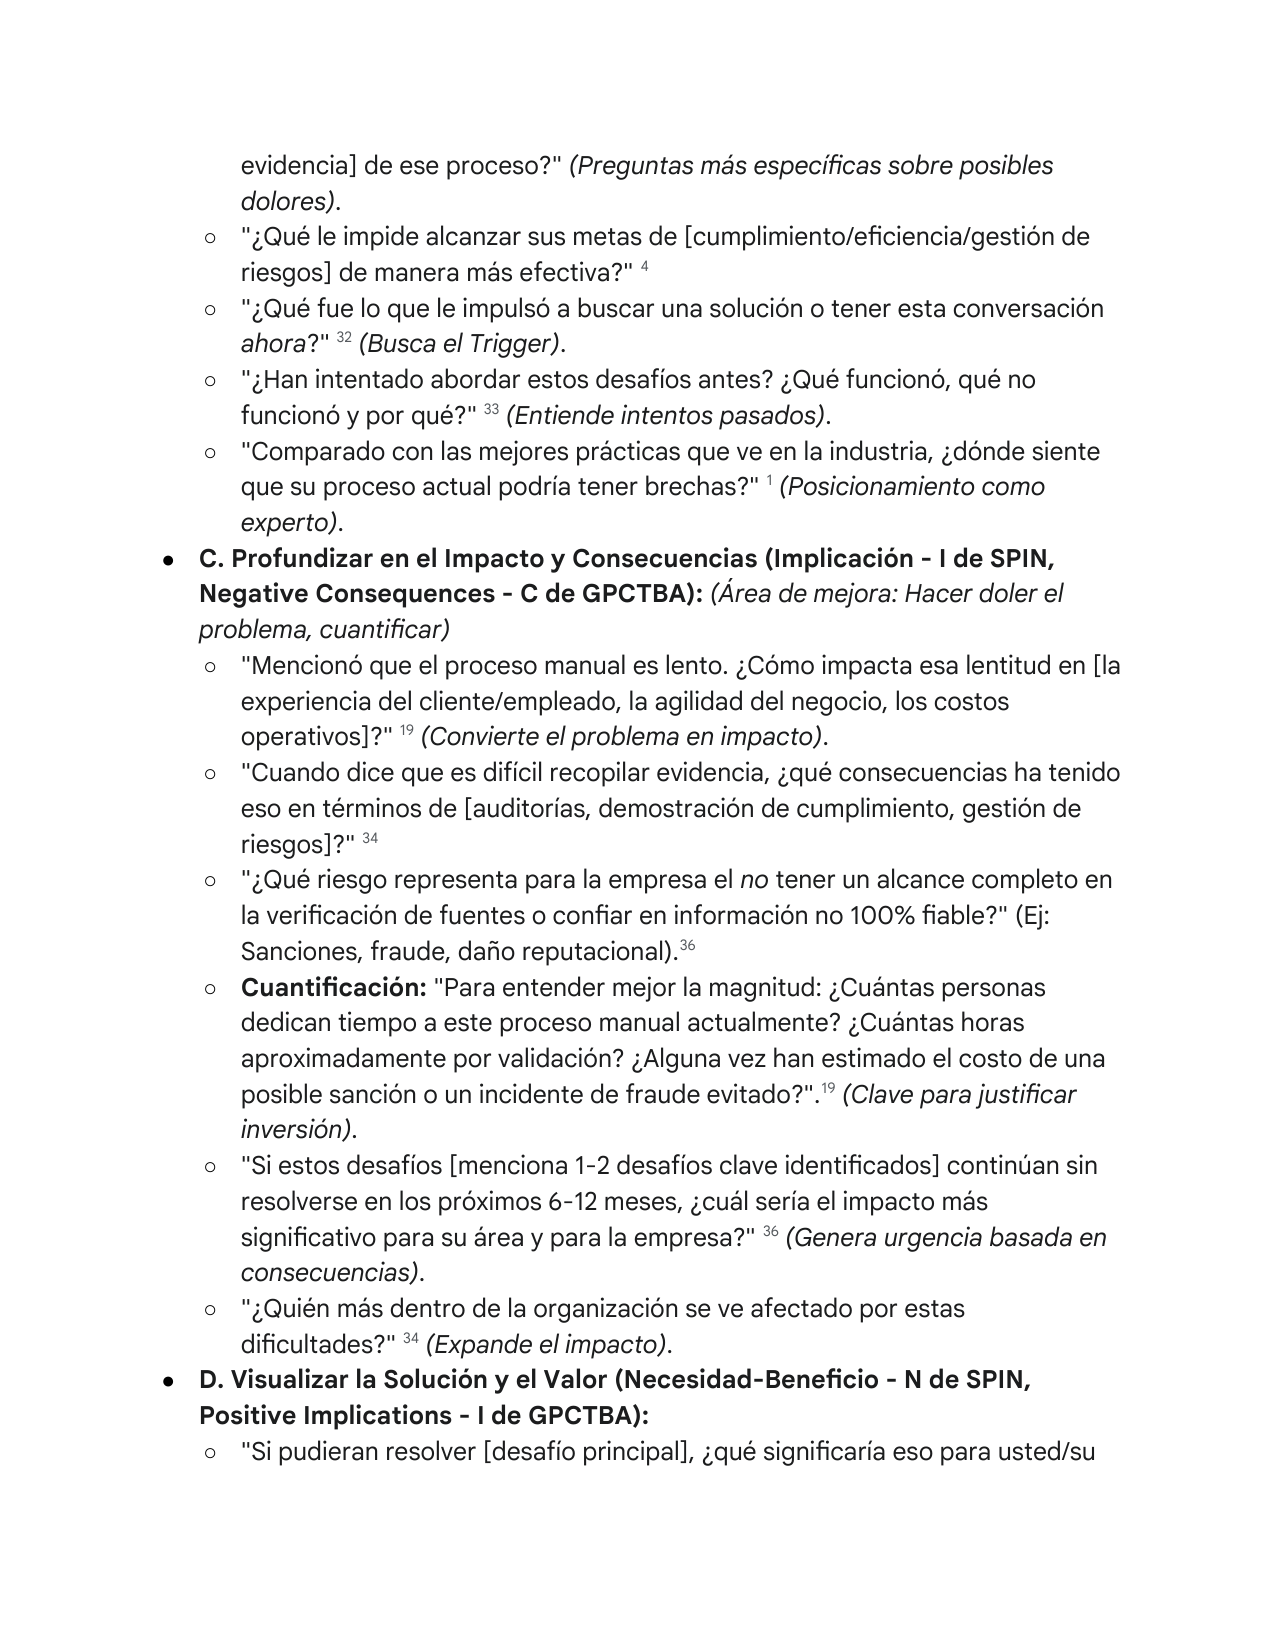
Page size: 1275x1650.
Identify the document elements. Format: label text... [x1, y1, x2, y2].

list "Mencionó que el proceso manual es lento. ¿Cómo impacta esa lentitud en [la experiencia del cliente/empleado, la agilidad del negocio, los costos operativos]?" 19 (Convierte el problema en impacto). [203, 650, 1125, 753]
list C. Profundizar en el Impacto y Consecuencias (Implicación - I de SPIN, Negative Consequences - C de GPCTBA): (Área de mejora: Hacer doler el problema, cuantificar) [161, 543, 1125, 646]
list "¿Qué riesgo representa para la empresa el no tener un alcance completo en la verificación de fuentes o confiar en información no 100% fiable?" (Ej: Sanciones, fraude, daño reputacional).36 [203, 864, 1125, 967]
list "Si estos desafíos [menciona 1-2 desafíos clave identificados] continúan sin resolverse en los próximos 6-12 meses, ¿cuál sería el impacto más significativo para su área y para la empresa?" 36 (Genera urgencia basada en consecuencias). [203, 1150, 1125, 1289]
list "Comparado con las mejores prácticas que ve en la industria, ¿dónde siente que su proceso actual podría tener brechas?" 1 (Posicionamiento como experto). [203, 436, 1125, 539]
list "¿Quién más dentro de la organización se ve afectado por estas dificultades?" 34 (Expande el impacto). [203, 1293, 1125, 1360]
list "¿Qué le impide alcanzar sus metas de [cumplimiento/eficiencia/gestión de riesgos] de manera más efectiva?" 4 [203, 221, 1125, 288]
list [203, 150, 1125, 217]
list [203, 1436, 1125, 1468]
list "Cuando dice que es difícil recopilar evidencia, ¿qué consecuencias ha tenido eso en términos de [auditorías, demostración de cumplimiento, gestión de riesgos]?" 34 [203, 757, 1125, 860]
list "¿Han intentado abordar estos desafíos antes? ¿Qué funcionó, qué no funcionó y por qué?" 33 (Entiende intentos pasados). [203, 364, 1125, 431]
list Cuantificación: "Para entender mejor la magnitud: ¿Cuántas personas dedican tiempo a este proceso manual actualmente? ¿Cuántas horas aproximadamente por validación? ¿Alguna vez han estimado el costo de una posible sanción o un incidente de fraude evitado?".19 (Clave para justificar inversión). [203, 972, 1125, 1146]
list "¿Qué fue lo que le impulsó a buscar una solución o tener esta conversación ahora?" 32 (Busca el Trigger). [203, 293, 1125, 360]
list D. Visualizar la Solución y el Valor (Necesidad-Beneficio - N de SPIN, Positive Implications - I de GPCTBA): [161, 1365, 1125, 1432]
